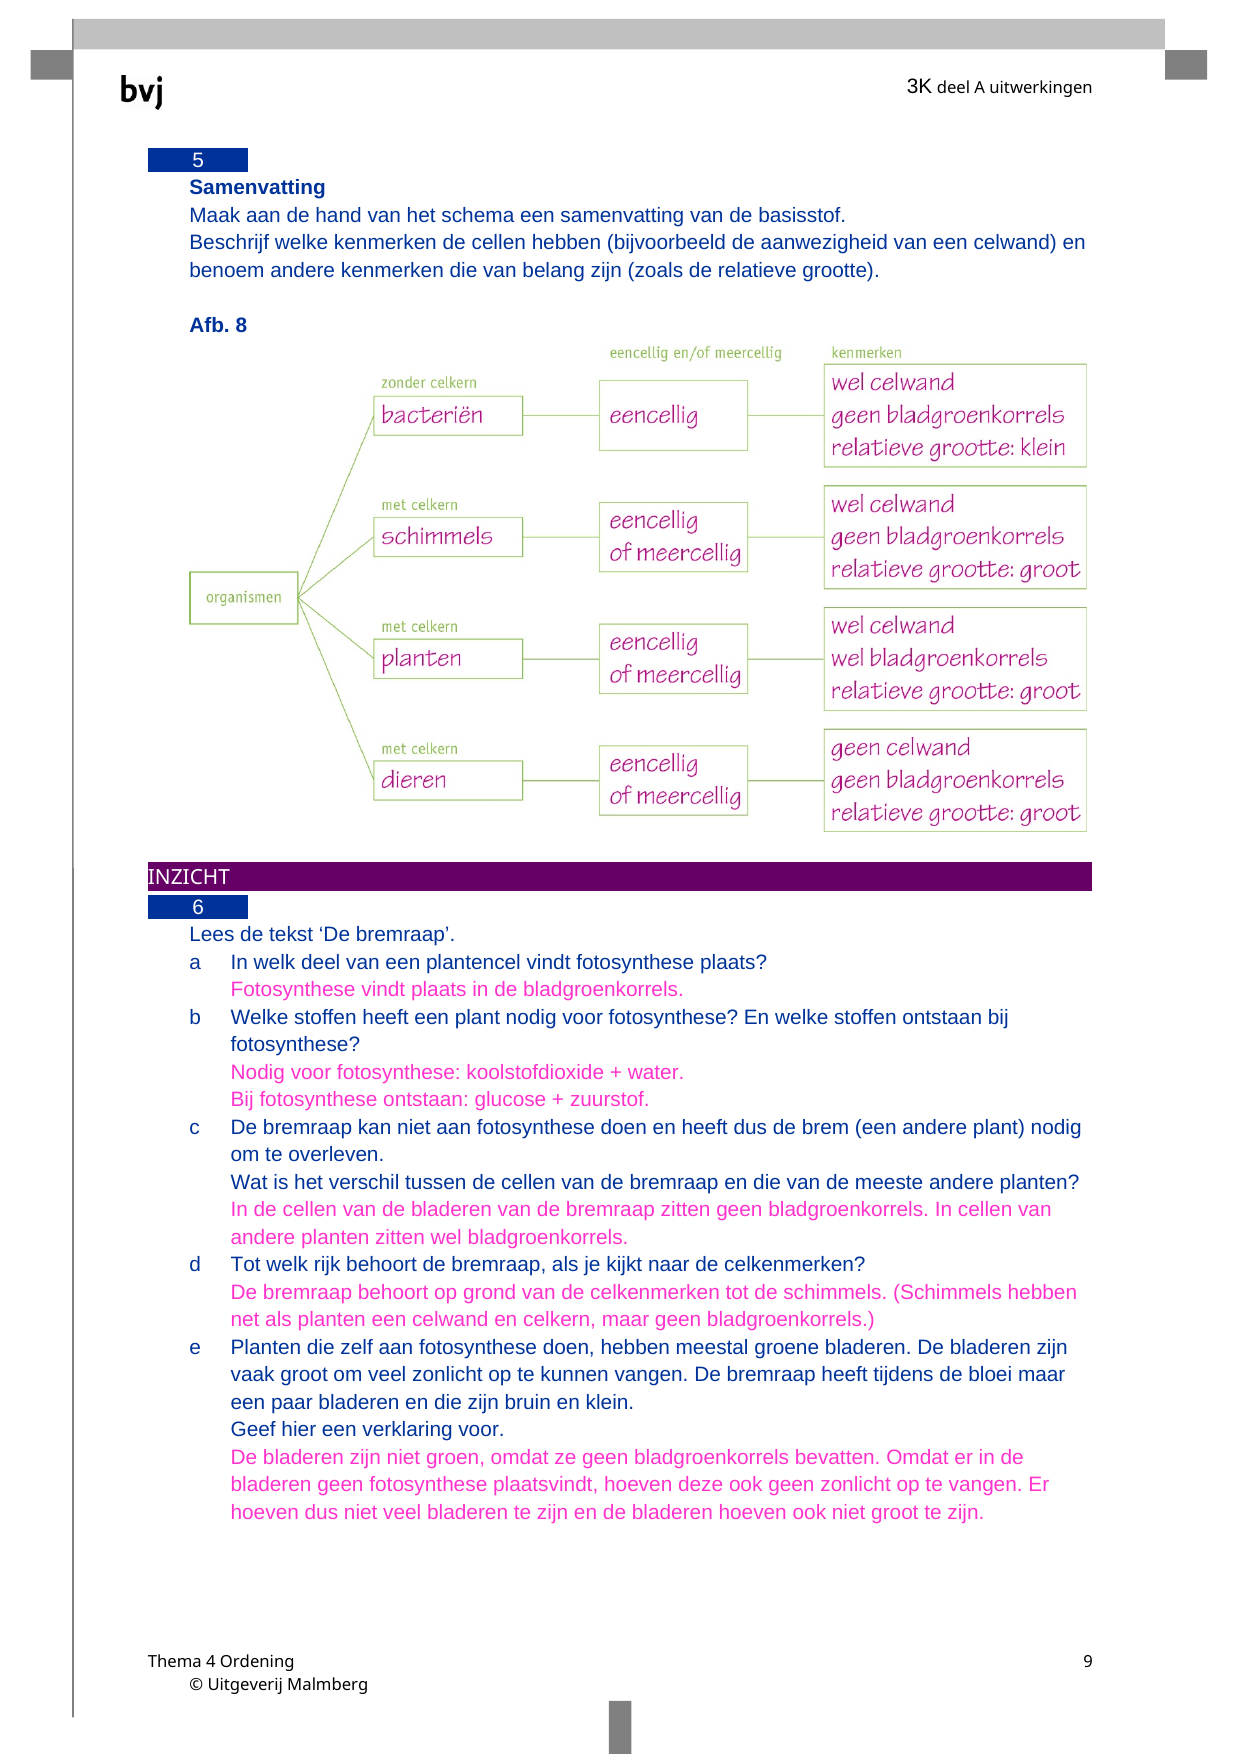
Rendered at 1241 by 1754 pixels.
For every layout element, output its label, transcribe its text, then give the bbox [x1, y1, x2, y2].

text a In welk deel van een plantencel vindt fotosynthese plaats? [189, 950, 1092, 974]
text 6 [148, 895, 248, 919]
text Nodig voor fotosynthese: koolstofdioxide + water. [230, 1060, 1092, 1084]
text c De bremraap kan niet aan fotosynthese doen en heeft dus de brem (een andere plant) nodig om te overleven. [189, 1115, 1092, 1166]
text e Planten die zelf aan fotosynthese doen, hebben meestal groene bladeren. De bladeren zijn vaak groot om veel zonlicht op te kunnen vangen. De bremraap heeft tijdens de bloei maar een paar bladeren en die zijn bruin en klein. [189, 1335, 1092, 1414]
text Maak aan de hand van het schema een samenvatting van de basisstof. [189, 203, 1092, 227]
text De bremraap behoort op grond van de celkenmerken tot de schimmels. (Schimmels hebben net als planten een celwand en celkern, maar geen bladgroenkorrels.) [230, 1280, 1092, 1331]
text Lees de tekst ‘De bremraap’. [189, 922, 1092, 946]
text De bladeren zijn niet groen, omdat ze geen bladgroenkorrels bevatten. Omdat er in de bladeren geen fotosynthese plaatsvindt, hoeven deze ook geen zonlicht op te vangen. Er hoeven dus niet veel bladeren te zijn en de bladeren hoeven ook niet groot te zijn. [230, 1445, 1092, 1524]
text d Tot welk rijk behoort de bremraap, als je kijkt naar de celkenmerken? [189, 1252, 1092, 1276]
text 5 [148, 148, 248, 172]
text Geef hier een verklaring voor. [230, 1417, 1092, 1441]
picture [189, 344, 1087, 832]
text Afb. 8 [189, 313, 1092, 337]
text Bij fotosynthese ontstaan: glucose + zuurstof. [230, 1087, 1092, 1111]
text Beschrijf welke kenmerken de cellen hebben (bijvoorbeeld de aanwezigheid van een celwand) en benoem andere kenmerken die van belang zijn (zoals de relatieve grootte). [189, 230, 1092, 282]
text INZICHT [148, 862, 1092, 891]
text Samenvatting [189, 175, 1092, 199]
text b Welke stoffen heeft een plant nodig voor fotosynthese? En welke stoffen ontstaan bij fotosynthese? [189, 1005, 1092, 1056]
picture [121, 75, 162, 110]
text Wat is het verschil tussen de cellen van de bremraap en die van de meeste andere planten? [230, 1170, 1092, 1194]
text In de cellen van de bladeren van de bremraap zitten geen bladgroenkorrels. In cellen van andere planten zitten wel bladgroenkorrels. [230, 1197, 1092, 1249]
text Fotosynthese vindt plaats in de bladgroenkorrels. [230, 977, 1092, 1001]
